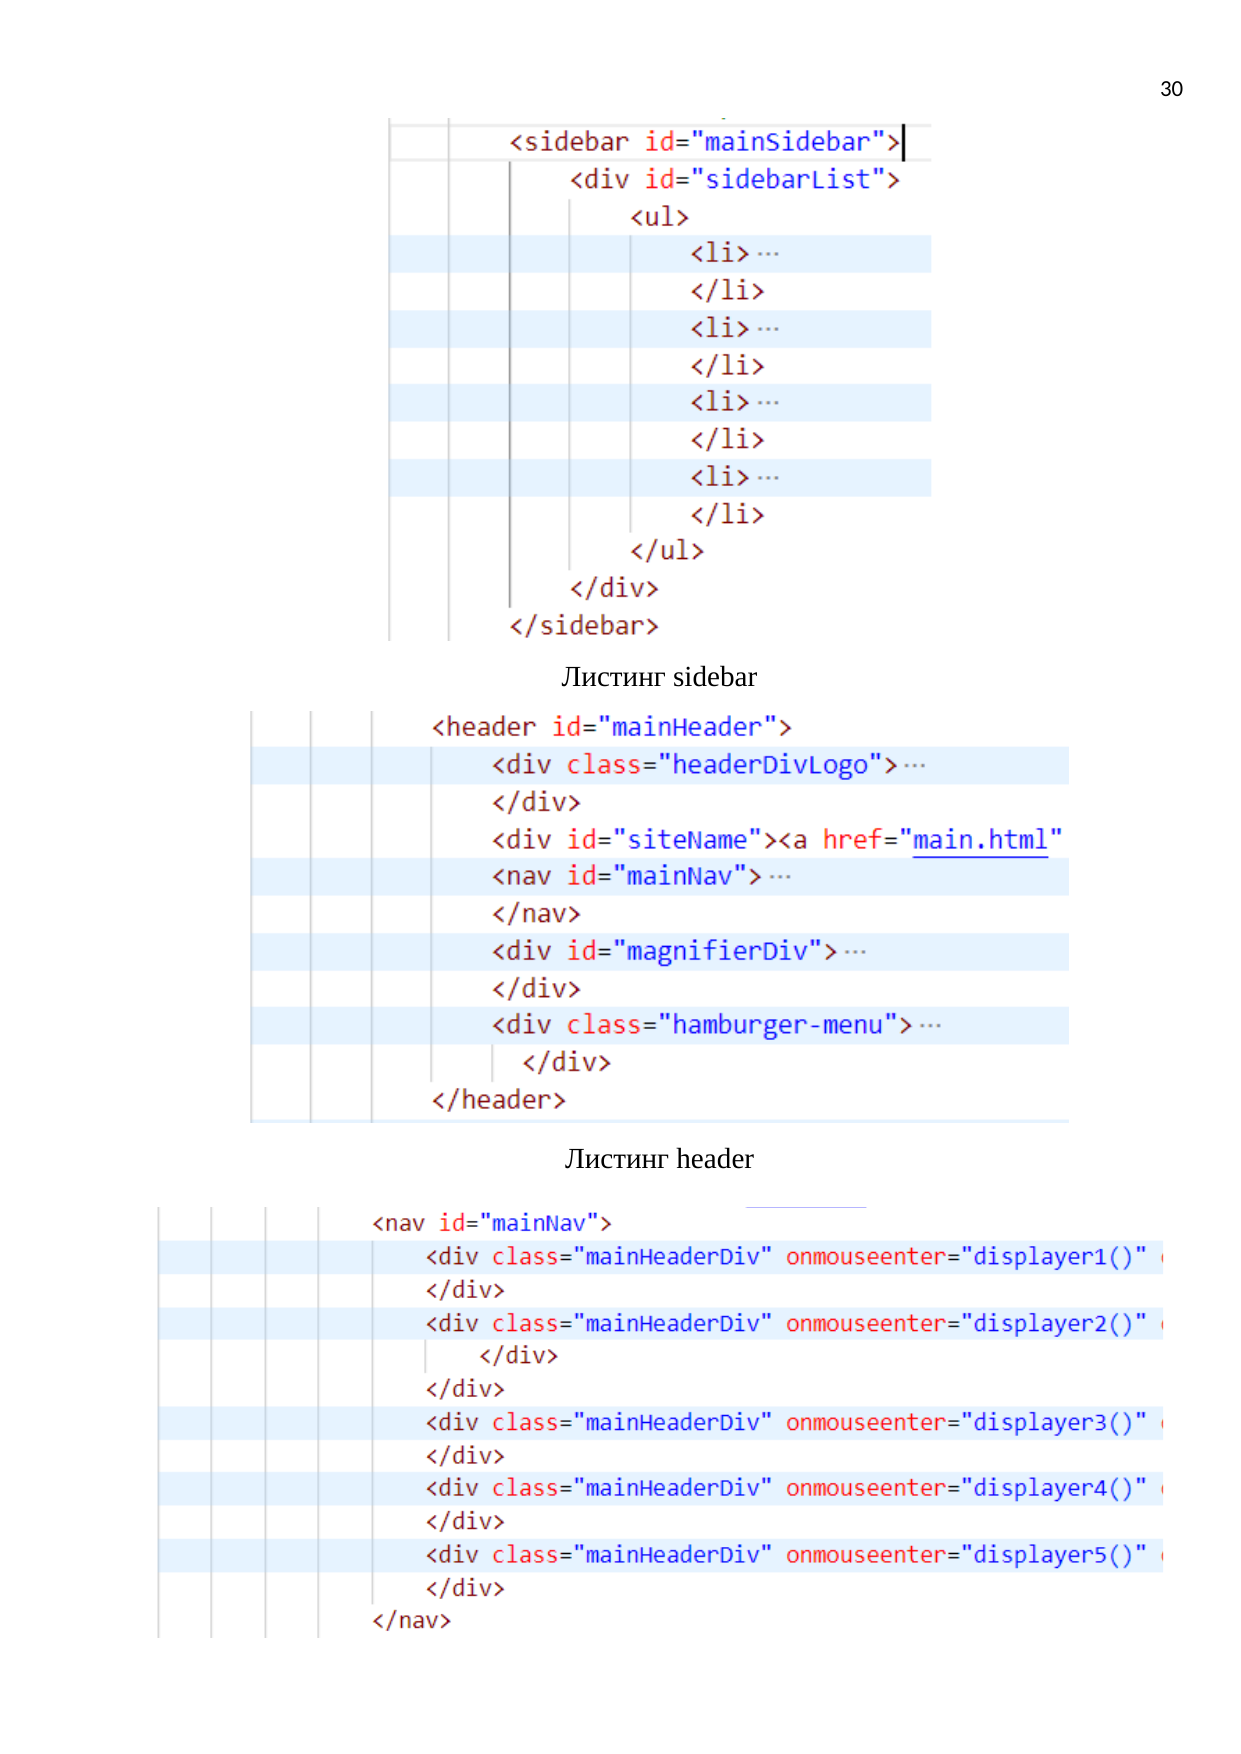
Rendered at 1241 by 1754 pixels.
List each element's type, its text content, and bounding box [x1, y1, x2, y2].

text Листинг header [136, 1142, 1183, 1175]
text Листинг sidebar [136, 659, 1183, 692]
